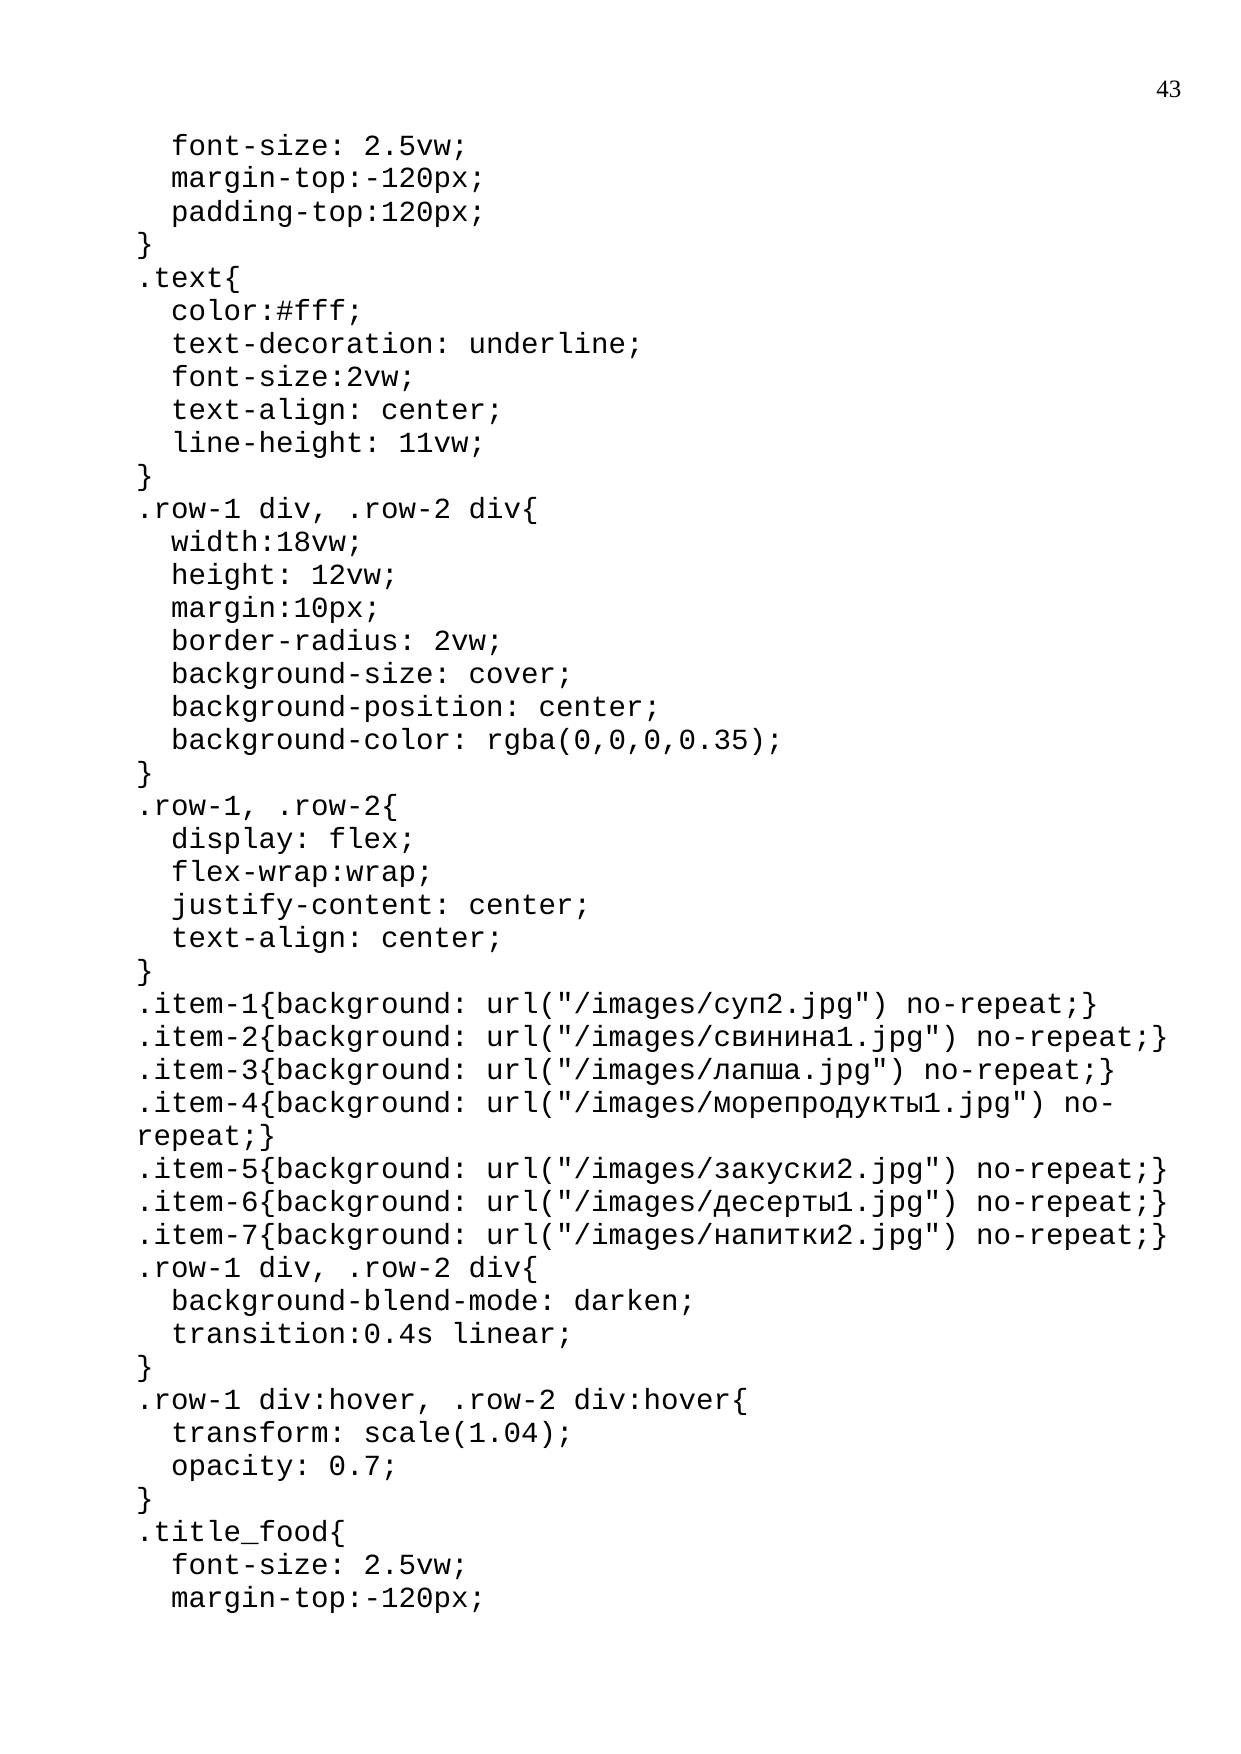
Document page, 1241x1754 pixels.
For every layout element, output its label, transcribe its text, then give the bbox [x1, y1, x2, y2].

text justify-content: center; [136, 890, 1181, 923]
text font-size: 2.5vw; [136, 1551, 1181, 1583]
text .item-7{background: url("/images/напитки2.jpg") no-repeat;} [136, 1220, 1181, 1253]
text .item-3{background: url("/images/лапша.jpg") no-repeat;} [136, 1055, 1181, 1088]
text .row-1 div:hover, .row-2 div:hover{ [136, 1385, 1181, 1418]
text background-color: rgba(0,0,0,0.35); [136, 725, 1181, 758]
text margin-top:-120px; [136, 1583, 1181, 1617]
text font-size: 2.5vw; [136, 131, 1181, 164]
text text-decoration: underline; [136, 329, 1181, 362]
text flex-wrap:wrap; [136, 857, 1181, 890]
text } [136, 956, 1181, 989]
text .item-6{background: url("/images/десерты1.jpg") no-repeat;} [136, 1187, 1181, 1220]
text .row-1 div, .row-2 div{ [136, 1253, 1181, 1286]
text text-align: center; [136, 395, 1181, 428]
text display: flex; [136, 824, 1181, 857]
text .item-2{background: url("/images/свинина1.jpg") no-repeat;} [136, 1022, 1181, 1055]
text padding-top:120px; [136, 197, 1181, 230]
text .row-1 div, .row-2 div{ [136, 494, 1181, 527]
text background-position: center; [136, 692, 1181, 725]
text font-size:2vw; [136, 362, 1181, 395]
text margin:10px; [136, 593, 1181, 626]
text background-blend-mode: darken; [136, 1286, 1181, 1319]
text .title_food{ [136, 1517, 1181, 1551]
text transition:0.4s linear; [136, 1319, 1181, 1352]
text .item-4{background: url("/images/морепродукты1.jpg") no-repeat;} [136, 1088, 1181, 1154]
text .text{ [136, 263, 1181, 296]
text color:#fff; [136, 296, 1181, 329]
text line-height: 11vw; [136, 428, 1181, 461]
text opacity: 0.7; [136, 1451, 1181, 1484]
text } [136, 758, 1181, 791]
text height: 12vw; [136, 560, 1181, 593]
text background-size: cover; [136, 659, 1181, 692]
text } [136, 461, 1181, 494]
text .item-1{background: url("/images/суп2.jpg") no-repeat;} [136, 989, 1181, 1022]
text .row-1, .row-2{ [136, 791, 1181, 824]
text } [136, 230, 1181, 263]
text text-align: center; [136, 923, 1181, 956]
text } [136, 1352, 1181, 1385]
text width:18vw; [136, 527, 1181, 560]
text transform: scale(1.04); [136, 1418, 1181, 1451]
text .item-5{background: url("/images/закуски2.jpg") no-repeat;} [136, 1154, 1181, 1187]
text margin-top:-120px; [136, 164, 1181, 197]
text border-radius: 2vw; [136, 626, 1181, 659]
text } [136, 1484, 1181, 1517]
